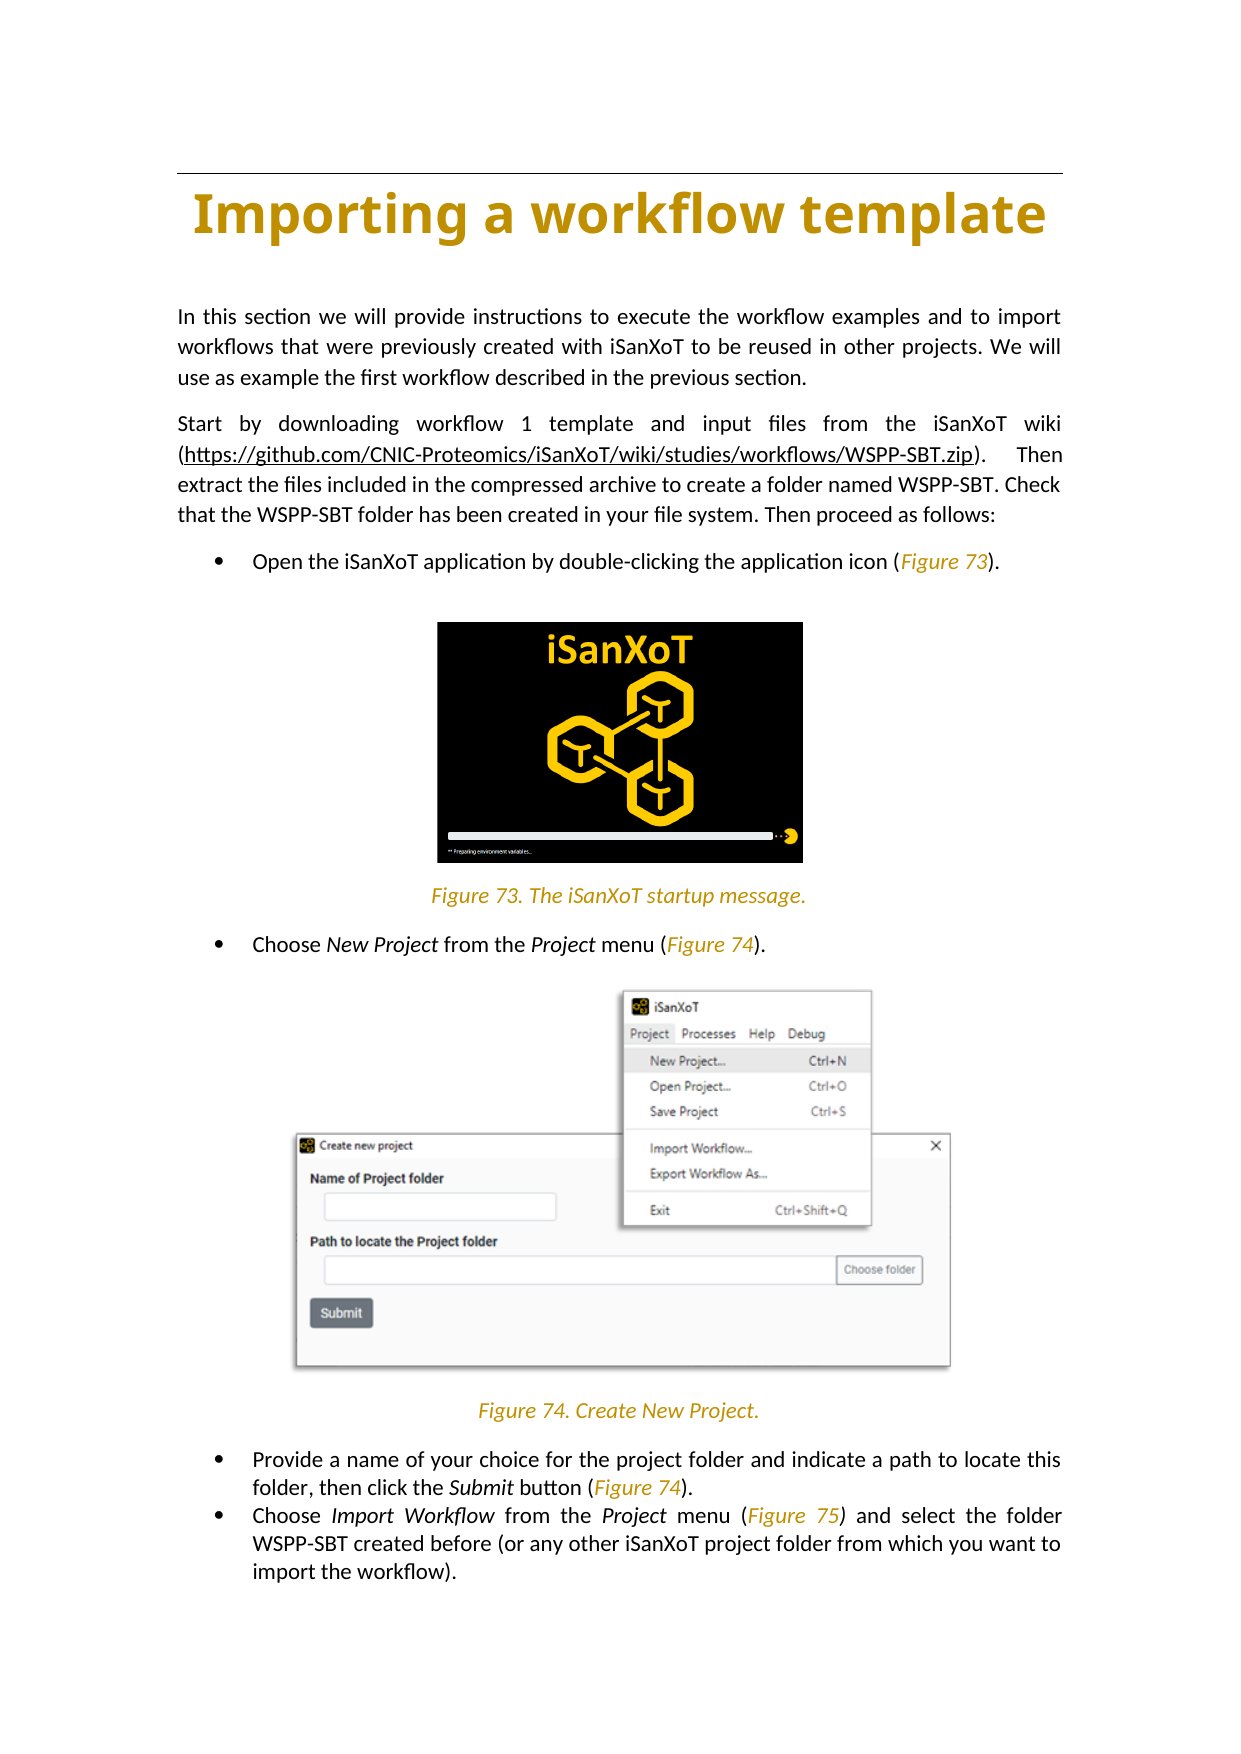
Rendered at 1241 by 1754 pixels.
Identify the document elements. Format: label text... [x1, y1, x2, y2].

text In this section we will provide instructions to execute the workflow examples and to import workflows that were previously created with iSanXoT to be reused in other projects. We will use as example the first workflow described in the previous section. [177, 302, 1063, 391]
text Figure 74. Create New Project. [177, 1396, 1063, 1424]
list Open the iSanXoT application by double-clicking the application icon (Figure 73). [215, 547, 1063, 575]
subtitle Importing a workflow template [177, 174, 1063, 249]
text Figure 73. The iSanXoT startup message. [177, 881, 1063, 909]
text Start by downloading workflow 1 template and input files from the iSanXoT wiki (https://github.com/CNIC-Proteomics/iSanXoT/wiki/studies/workflows/WSPP-SBT.zip). Then extract the files included in the compressed archive to create a folder named WSPP-SBT. Check that the WSPP-SBT folder has been created in your file system. Then proceed as follows: [177, 409, 1063, 528]
list Choose Import Workflow from the Project menu (Figure 75) and select the folder WSPP-SBT created before (or any other iSanXoT project folder from which you want to import the workflow). [215, 1501, 1063, 1585]
list Provide a name of your choice for the project folder and indicate a path to locate this folder, then click the Submit button (Figure 74). [215, 1445, 1063, 1501]
list Choose New Project from the Project menu (Figure 74). [215, 930, 1063, 958]
